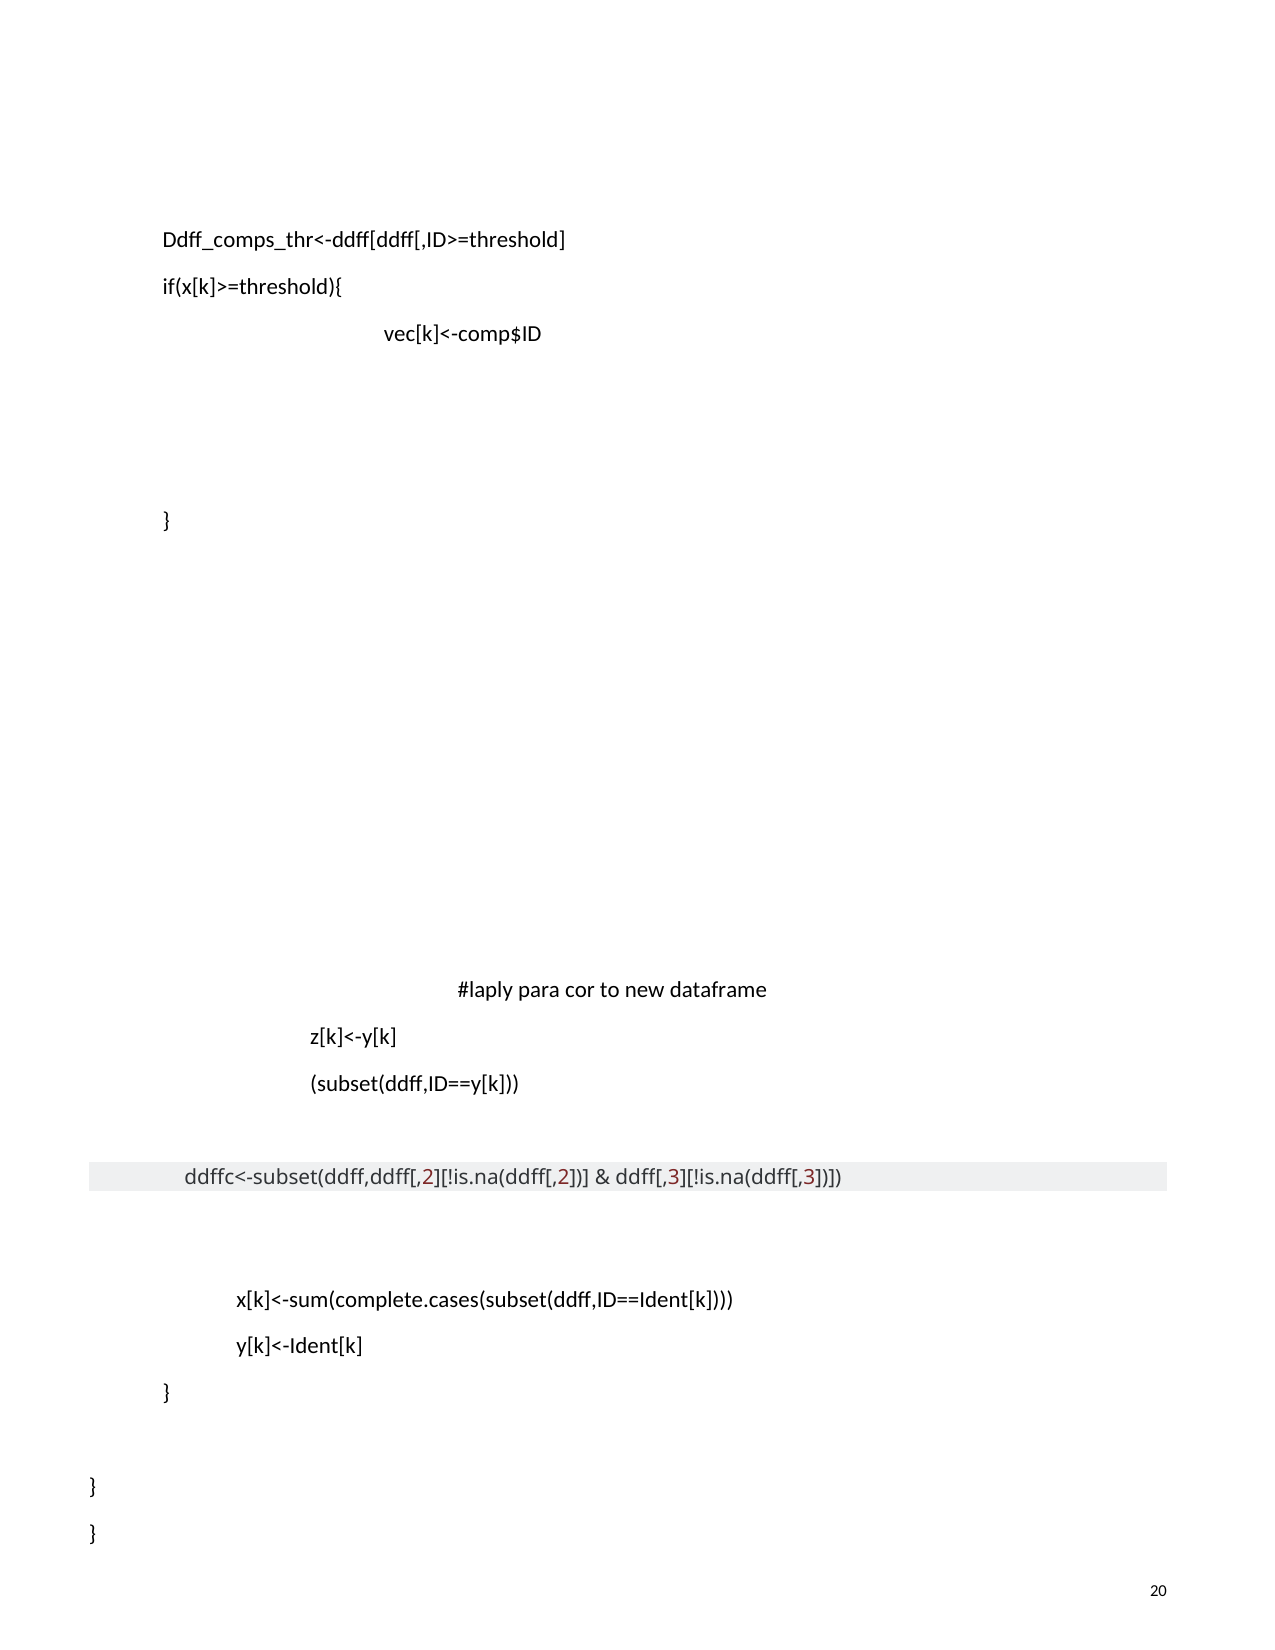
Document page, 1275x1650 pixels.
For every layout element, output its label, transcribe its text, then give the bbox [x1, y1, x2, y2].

text ddffc<-subset(ddff,ddff[,2][!is.na(ddff[,2])] & ddff[,3][!is.na(ddff[,3])]) [89, 1162, 1167, 1191]
text } [89, 1378, 1167, 1406]
text if(x[k]>=threshold){ [89, 272, 1167, 300]
text y[k]<-Ident[k] [162, 1332, 1167, 1359]
text x[k]<-sum(complete.cases(subset(ddff,ID==Ident[k]))) [162, 1285, 1167, 1313]
text #laply para cor to new dataframe [236, 975, 1167, 1003]
text z[k]<-y[k] [236, 1022, 1167, 1050]
text } [89, 1472, 1167, 1500]
text Ddff_comps_thr<-ddff[ddff[,ID>=threshold] [89, 225, 1167, 253]
text } [89, 506, 1167, 534]
text (subset(ddff,ID==y[k])) [236, 1069, 1167, 1097]
text } [89, 1519, 1167, 1547]
text vec[k]<-comp$ID [89, 319, 1167, 347]
